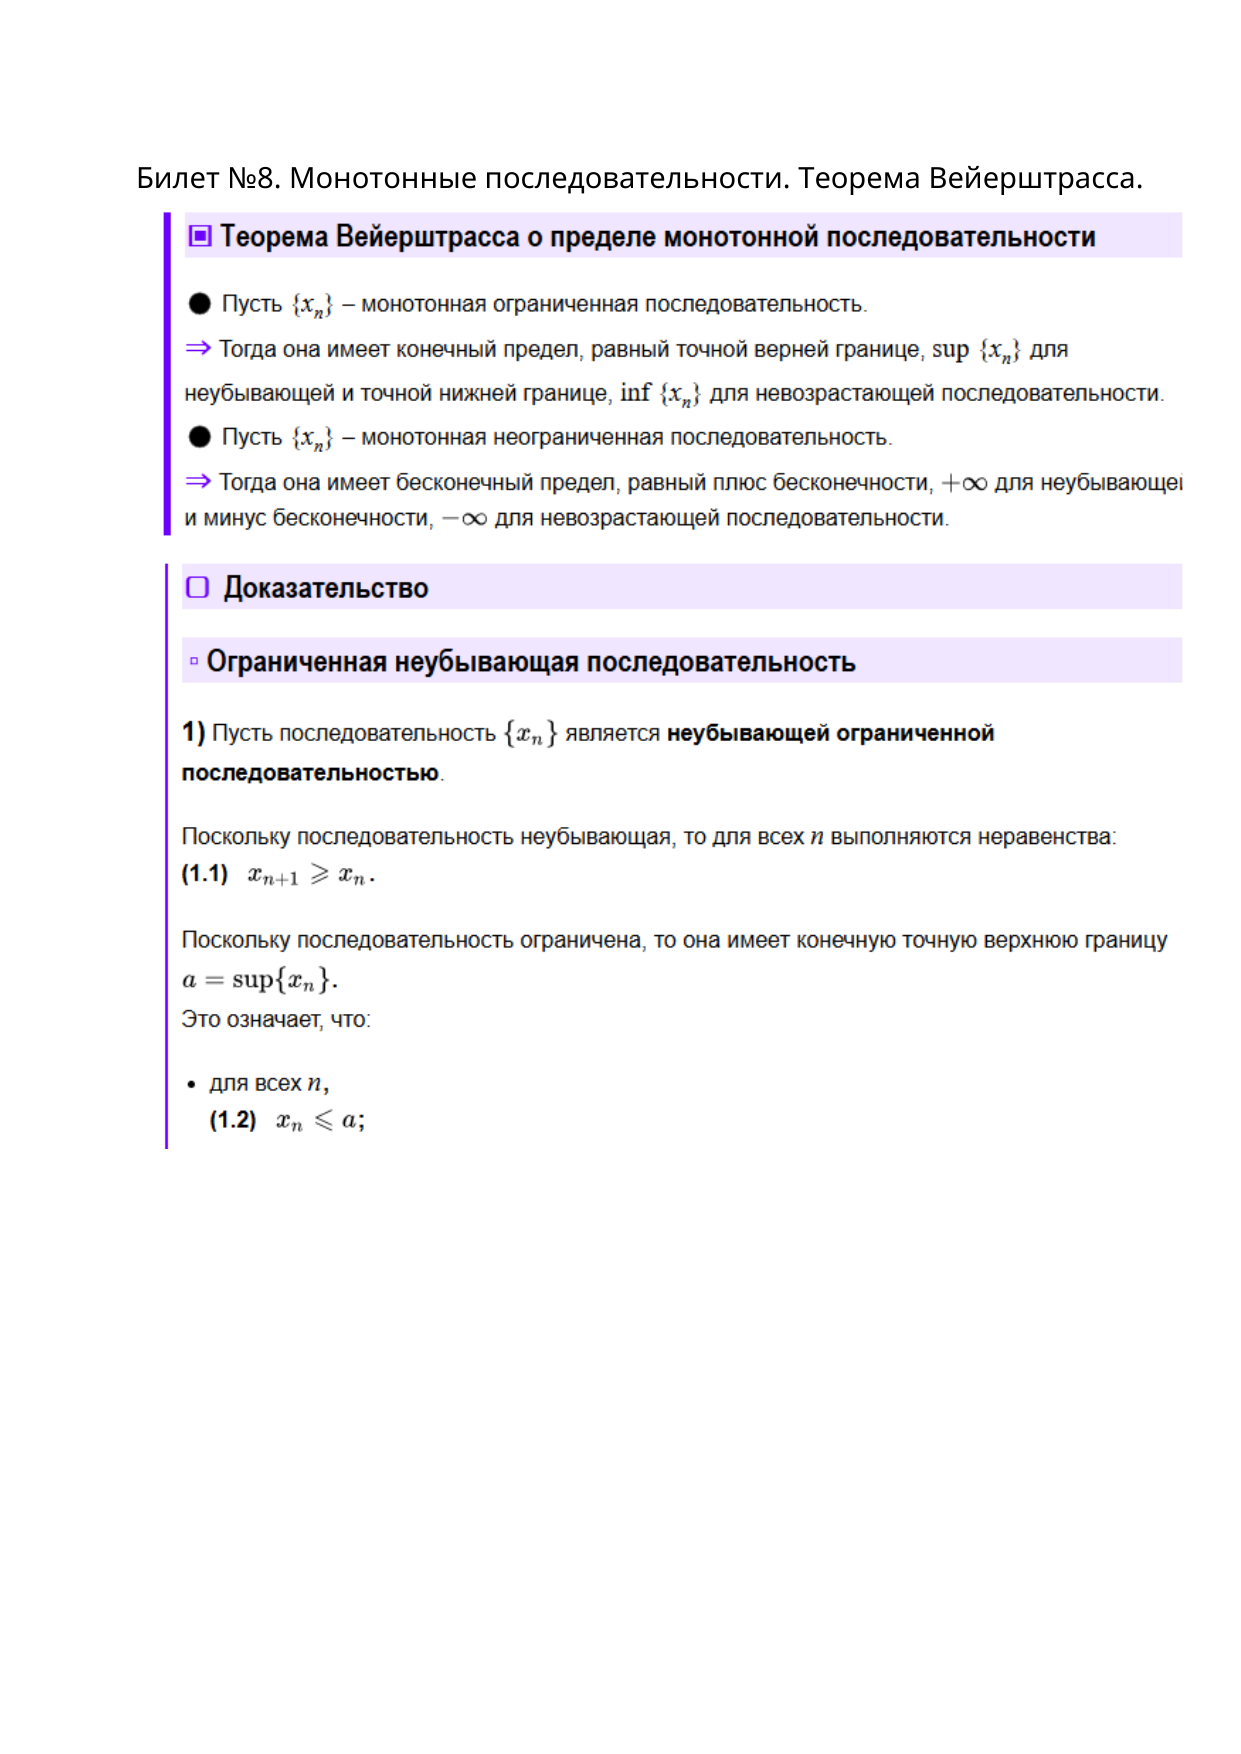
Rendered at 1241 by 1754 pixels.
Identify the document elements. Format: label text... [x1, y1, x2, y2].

text Билет №8. Монотонные последовательности. Теорема Вейерштрасса. [136, 158, 1163, 197]
picture [154, 197, 1183, 1149]
